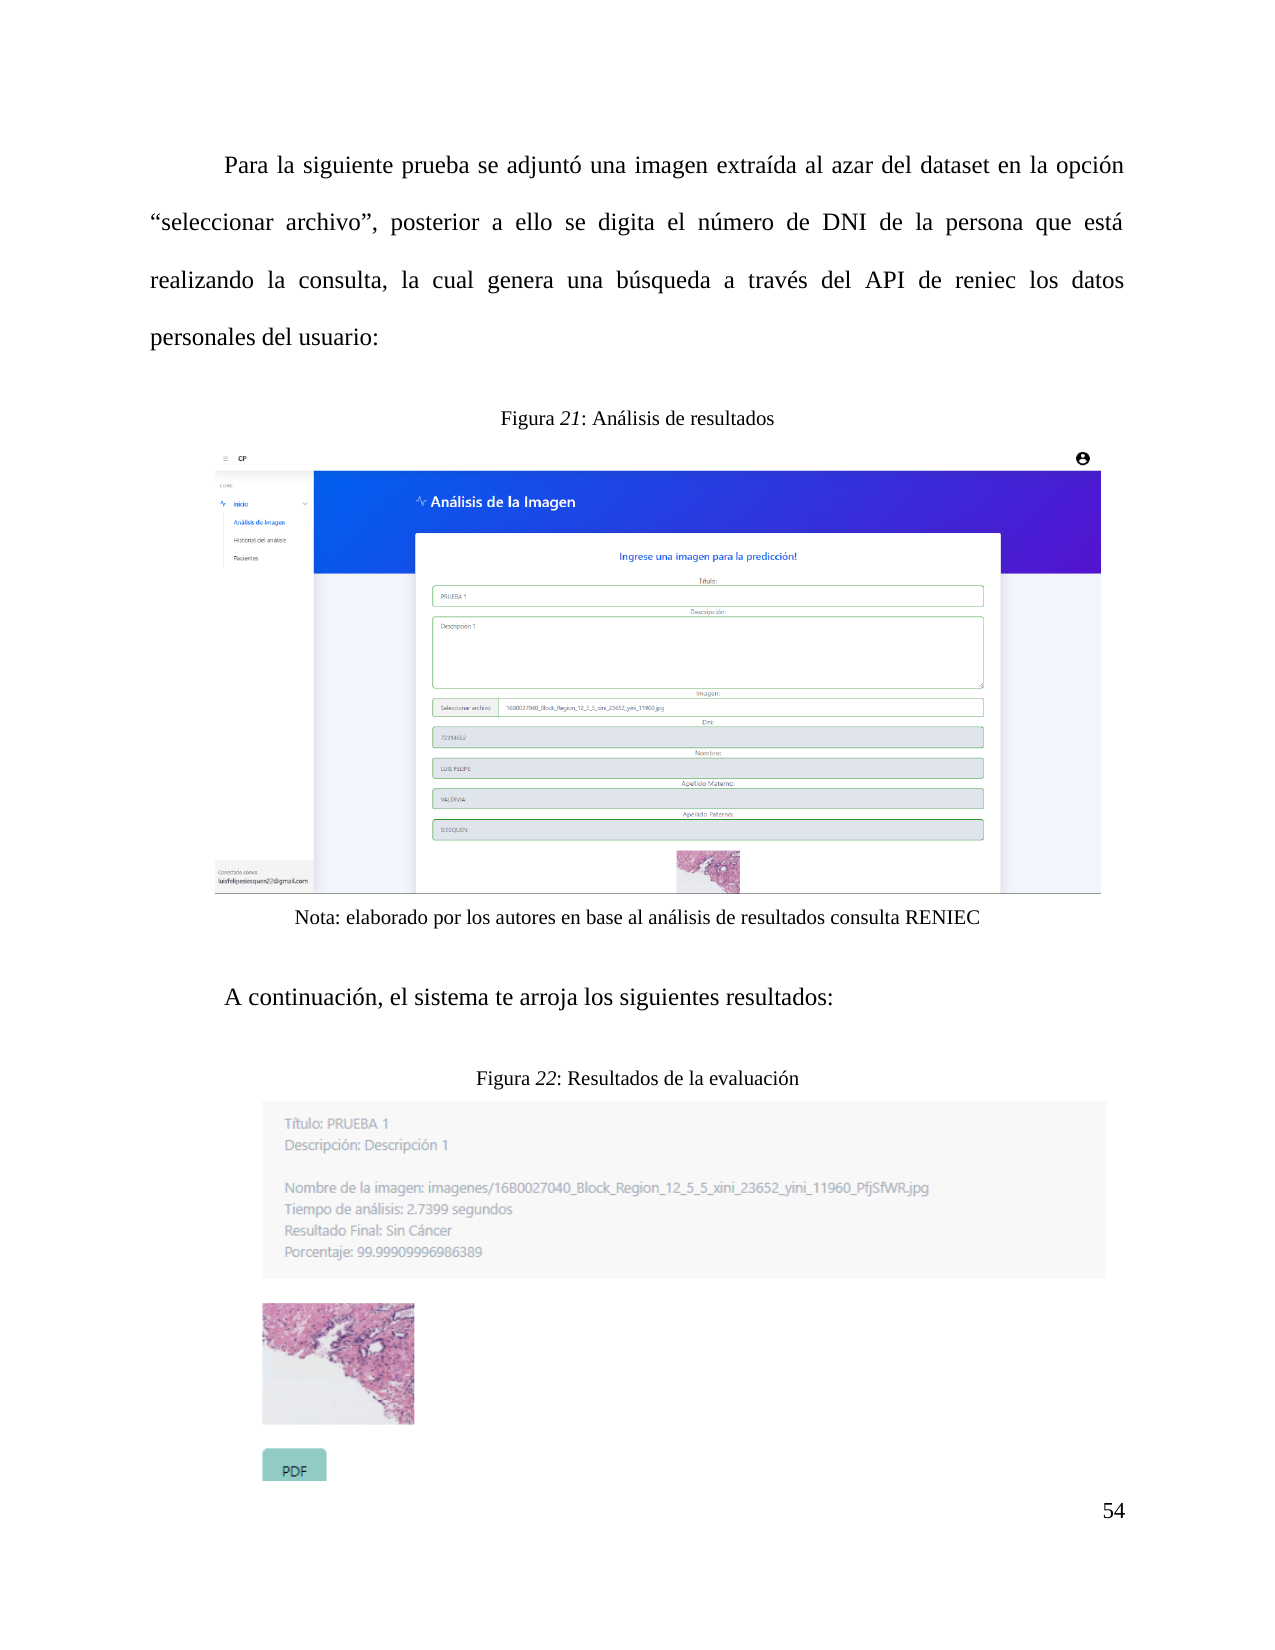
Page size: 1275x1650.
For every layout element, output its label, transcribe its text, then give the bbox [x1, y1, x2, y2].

text Nota: elaborado por los autores en base al análisis de resultados consulta RENIEC [150, 905, 1125, 929]
text Figura 21: Análisis de resultados [150, 406, 1125, 430]
text Para la siguiente prueba se adjuntó una imagen extraída al azar del dataset en la opción “seleccionar archivo”, posterior a ello se digita el número de DNI de la persona que está realizando la consulta, la cual genera una búsqueda a través del API de reniec los datos personales del usuario: [150, 150, 1125, 351]
text Figura 22: Resultados de la evaluación [150, 1065, 1125, 1089]
picture [215, 446, 1101, 894]
text A continuación, el sistema te arroja los siguientes resultados: [150, 982, 1125, 1010]
picture [222, 1101, 1107, 1481]
